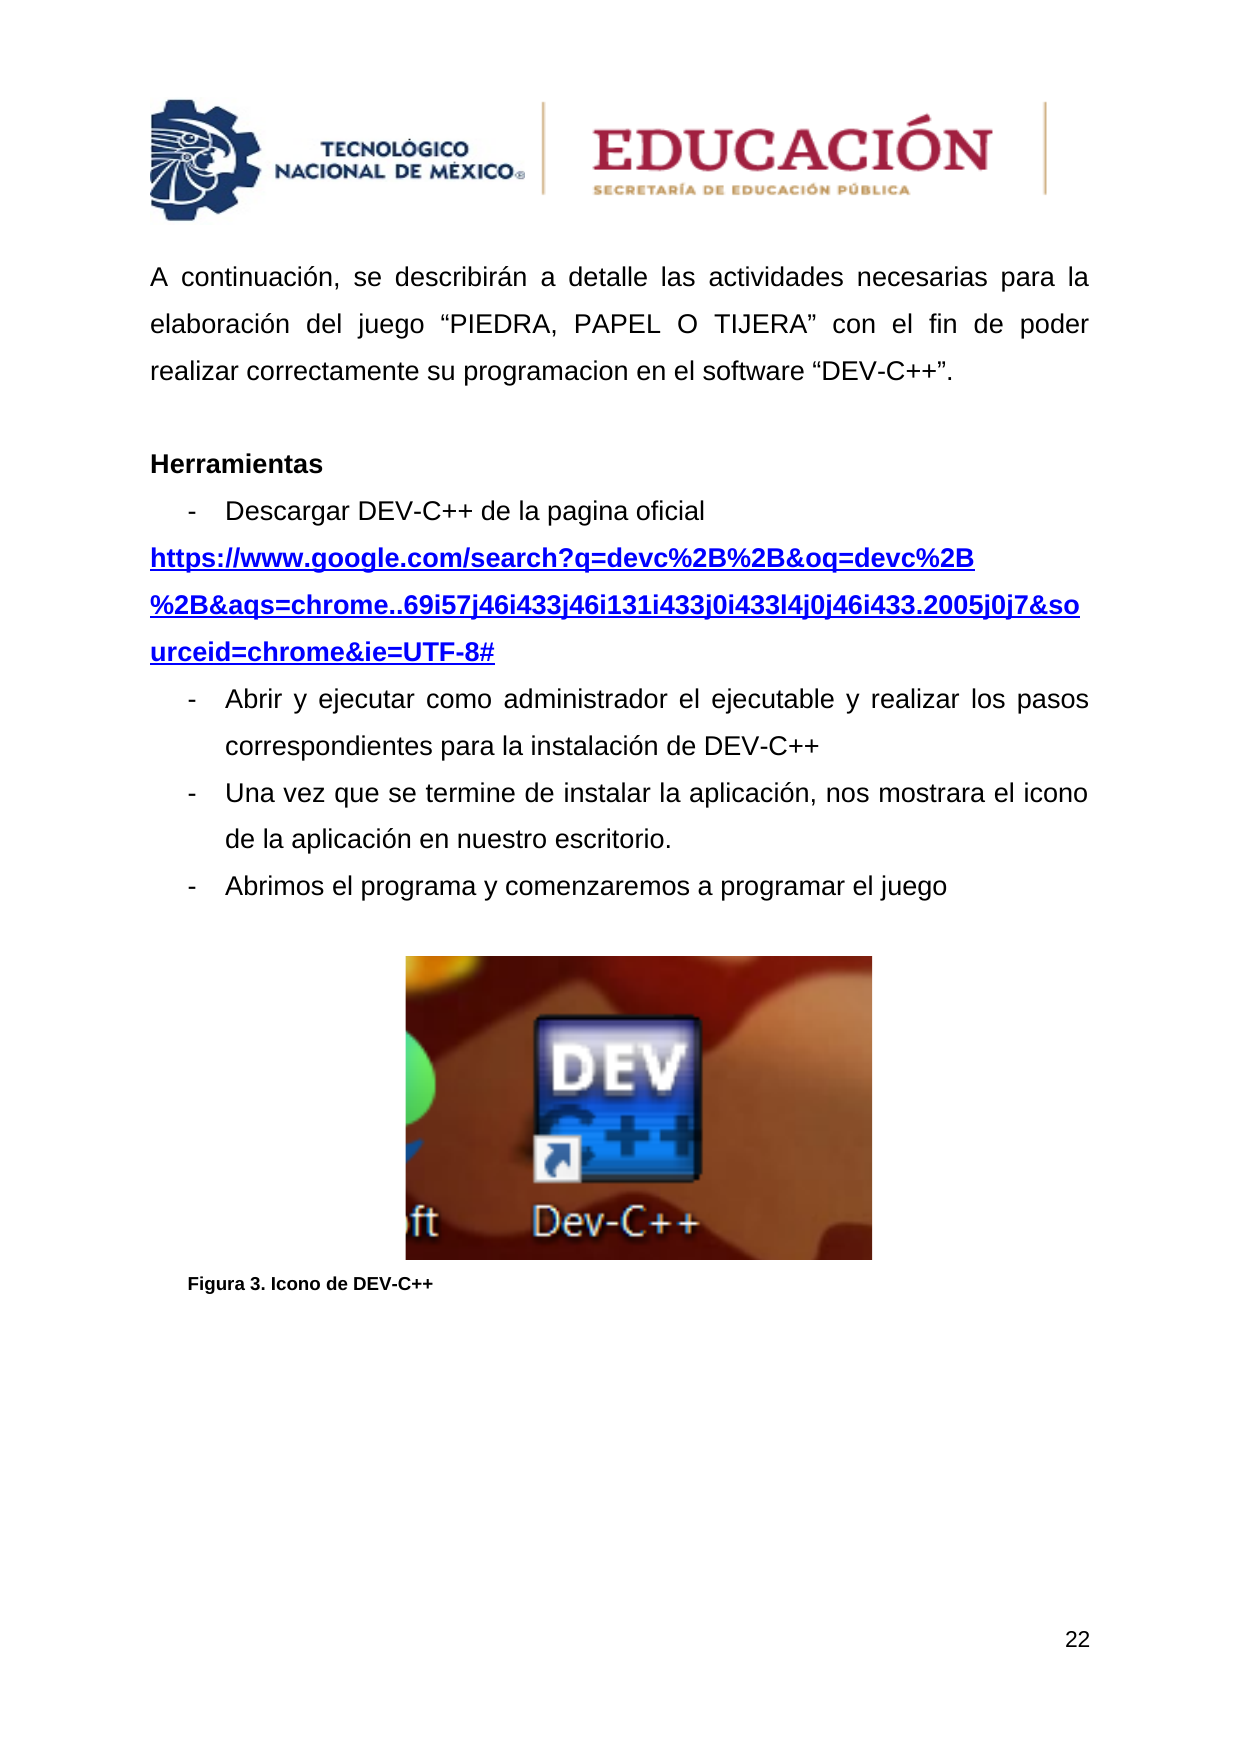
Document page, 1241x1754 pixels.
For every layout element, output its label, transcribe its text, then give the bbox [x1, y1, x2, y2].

list Abrimos el programa y comenzaremos a programar el juego [187, 870, 1090, 902]
picture [405, 956, 873, 1260]
text https://www.google.com/search?q=devc%2B%2B&oq=devc%2B%2B&aqs=chrome..69i57j46i433j46i131i433j0i433l4j0j46i433.2005j0j7&sourceid=chrome&ie=UTF-8# [150, 542, 1090, 667]
list Descargar DEV-C++ de la pagina oficial [187, 495, 1090, 527]
list Abrir y ejecutar como administrador el ejecutable y realizar los pasos correspondientes para la instalación de DEV-C++ [187, 683, 1090, 761]
text Figura 3. Icono de DEV-C++ [187, 1272, 1090, 1294]
text A continuación, se describirán a detalle las actividades necesarias para la elaboración del juego “PIEDRA, PAPEL O TIJERA” con el fin de poder realizar correctamente su programacion en el software “DEV-C++”. [150, 261, 1090, 386]
picture [150, 75, 1087, 225]
list Una vez que se termine de instalar la aplicación, nos mostrara el icono de la aplicación en nuestro escritorio. [187, 777, 1090, 855]
text Herramientas [150, 448, 1090, 480]
